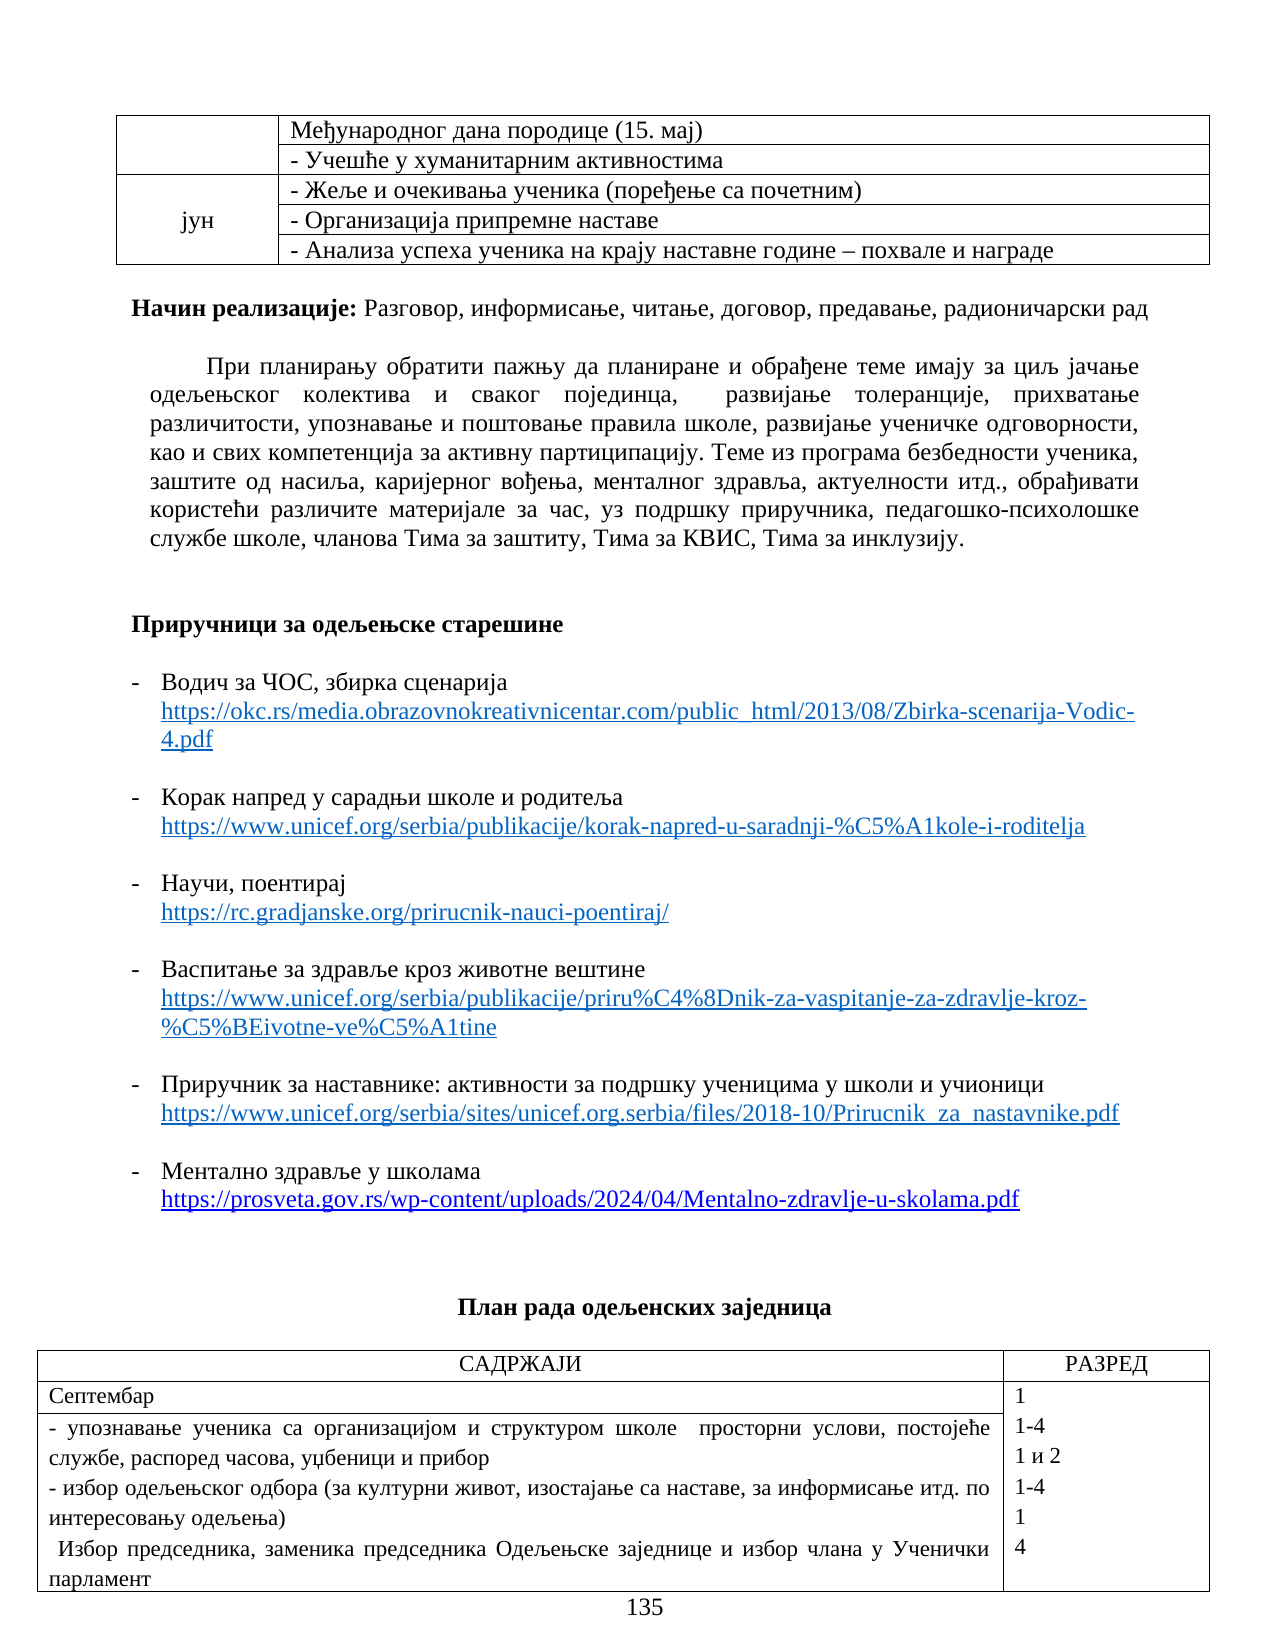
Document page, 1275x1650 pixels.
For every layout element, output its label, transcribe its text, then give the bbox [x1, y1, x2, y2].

list Водич за ЧОС, збирка сценарија https://okc.rs/media.obrazovnokreativnicentar.com/public_html/2013/08/Zbirka-scenarija-Vodic-4.pdf [131, 667, 1158, 753]
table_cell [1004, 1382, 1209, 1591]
list Ментално здравље у школама [131, 1156, 1158, 1184]
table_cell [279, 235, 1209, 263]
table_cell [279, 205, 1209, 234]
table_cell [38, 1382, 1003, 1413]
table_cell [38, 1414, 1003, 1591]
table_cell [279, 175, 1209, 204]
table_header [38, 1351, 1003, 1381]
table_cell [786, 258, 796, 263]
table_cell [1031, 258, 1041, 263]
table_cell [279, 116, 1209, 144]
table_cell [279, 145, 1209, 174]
list Корак напред у сарадњи школе и родитеља https://www.unicef.org/serbia/publikacije/korak-napred-u-saradnji-%C5%A1kole-i-roditelja [131, 782, 1158, 839]
text Начин реализације: Разговор, информисање, читање, договор, предавање, радионичарски рад [131, 293, 1158, 322]
list Васпитање за здравље кроз животне вештине https://www.unicef.org/serbia/publikacije/priru%C4%8Dnik-za-vaspitanje-za-zdravlje-kroz-%C5%BEivotne-ve%C5%A1tine [131, 954, 1158, 1041]
text При планирању обратити пажњу да планиране и обрађене теме имају за циљ јачање одељењског колектива и сваког појединца, развијање толеранције, прихватање различитости, упознавање и поштовање правила школе, развијање ученичке одговорности, као и свих компетенција за активну партиципацију. Теме из програма безбедности ученика, заштите од насиља, каријерног вођења, менталног здравља, актуелности итд., обрађивати користећи различите материјале за час, уз подршку приручника, педагошко-психолошке службе школе, чланова Тима за заштиту, Тима за КВИС, Тима за инклузију. [149, 351, 1140, 552]
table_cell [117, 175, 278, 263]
list Приручник за наставнике: активности за подршку ученицима у школи и учионици https://www.unicef.org/serbia/sites/unicef.org.serbia/files/2018-10/Prirucnik_za_nastavnike.pdf [131, 1069, 1158, 1127]
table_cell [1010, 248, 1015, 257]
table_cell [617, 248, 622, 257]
list Научи, поентирај https://rc.gradjanske.org/prirucnik-nauci-poentiraj/ [131, 868, 1158, 926]
text https://prosveta.gov.rs/wp-content/uploads/2024/04/Mentalno-zdravlje-u-skolama.pdf [161, 1184, 1158, 1213]
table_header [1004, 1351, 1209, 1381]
subtitle План рада одељенских заједница [131, 1292, 1158, 1321]
text Приручници за одељењске старешине [131, 609, 1158, 638]
